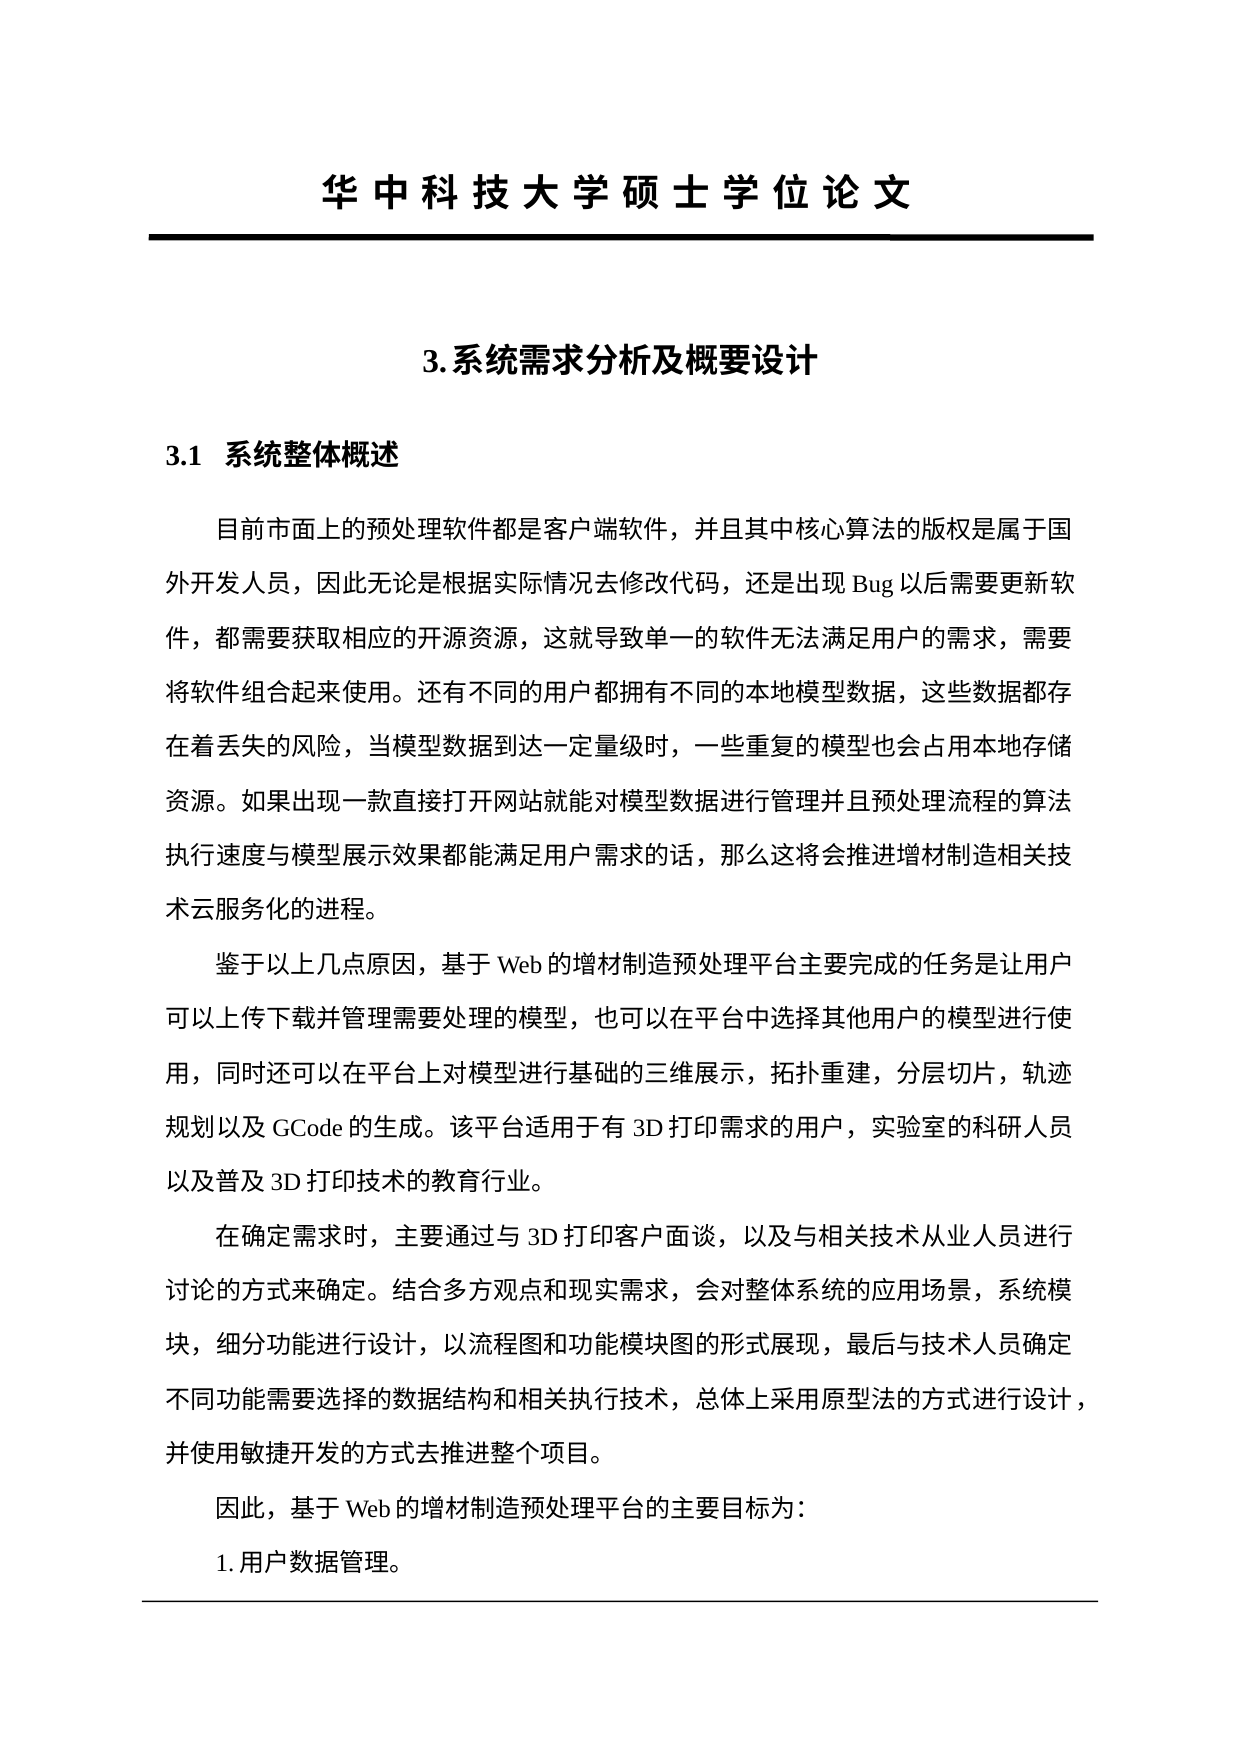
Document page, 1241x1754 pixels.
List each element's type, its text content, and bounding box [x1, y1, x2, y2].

list 用户数据管理。 [215, 1542, 1075, 1579]
subtitle 系统整体概述 [165, 431, 1075, 473]
text 在确定需求时，主要通过与3D打印客户面谈，以及与相关技术从业人员进行讨论的方式来确定。结合多方观点和现实需求，会对整体系统的应用场景，系统模块，细分功能进行设计，以流程图和功能模块图的形式展现，最后与技术人员确定不同功能需要选择的数据结构和相关执行技术，总体上采用原型法的方式进行设计，并使用敏捷开发的方式去推进整个项目。 [165, 1216, 1075, 1470]
text 鉴于以上几点原因，基于Web的增材制造预处理平台主要完成的任务是让用户可以上传下载并管理需要处理的模型，也可以在平台中选择其他用户的模型进行使用，同时还可以在平台上对模型进行基础的三维展示，拓扑重建，分层切片，轨迹规划以及GCode的生成。该平台适用于有3D打印需求的用户，实验室的科研人员以及普及3D打印技术的教育行业。 [165, 944, 1075, 1198]
text 因此，基于Web的增材制造预处理平台的主要目标为： [165, 1488, 1075, 1524]
text 目前市面上的预处理软件都是客户端软件，并且其中核心算法的版权是属于国外开发人员，因此无论是根据实际情况去修改代码，还是出现Bug以后需要更新软件，都需要获取相应的开源资源，这就导致单一的软件无法满足用户的需求，需要将软件组合起来使用。还有不同的用户都拥有不同的本地模型数据，这些数据都存在着丢失的风险，当模型数据到达一定量级时，一些重复的模型也会占用本地存储资源。如果出现一款直接打开网站就能对模型数据进行管理并且预处理流程的算法执行速度与模型展示效果都能满足用户需求的话，那么这将会推进增材制造相关技术云服务化的进程。 [165, 509, 1075, 926]
subtitle 系统需求分析及概要设计 [165, 334, 1075, 382]
